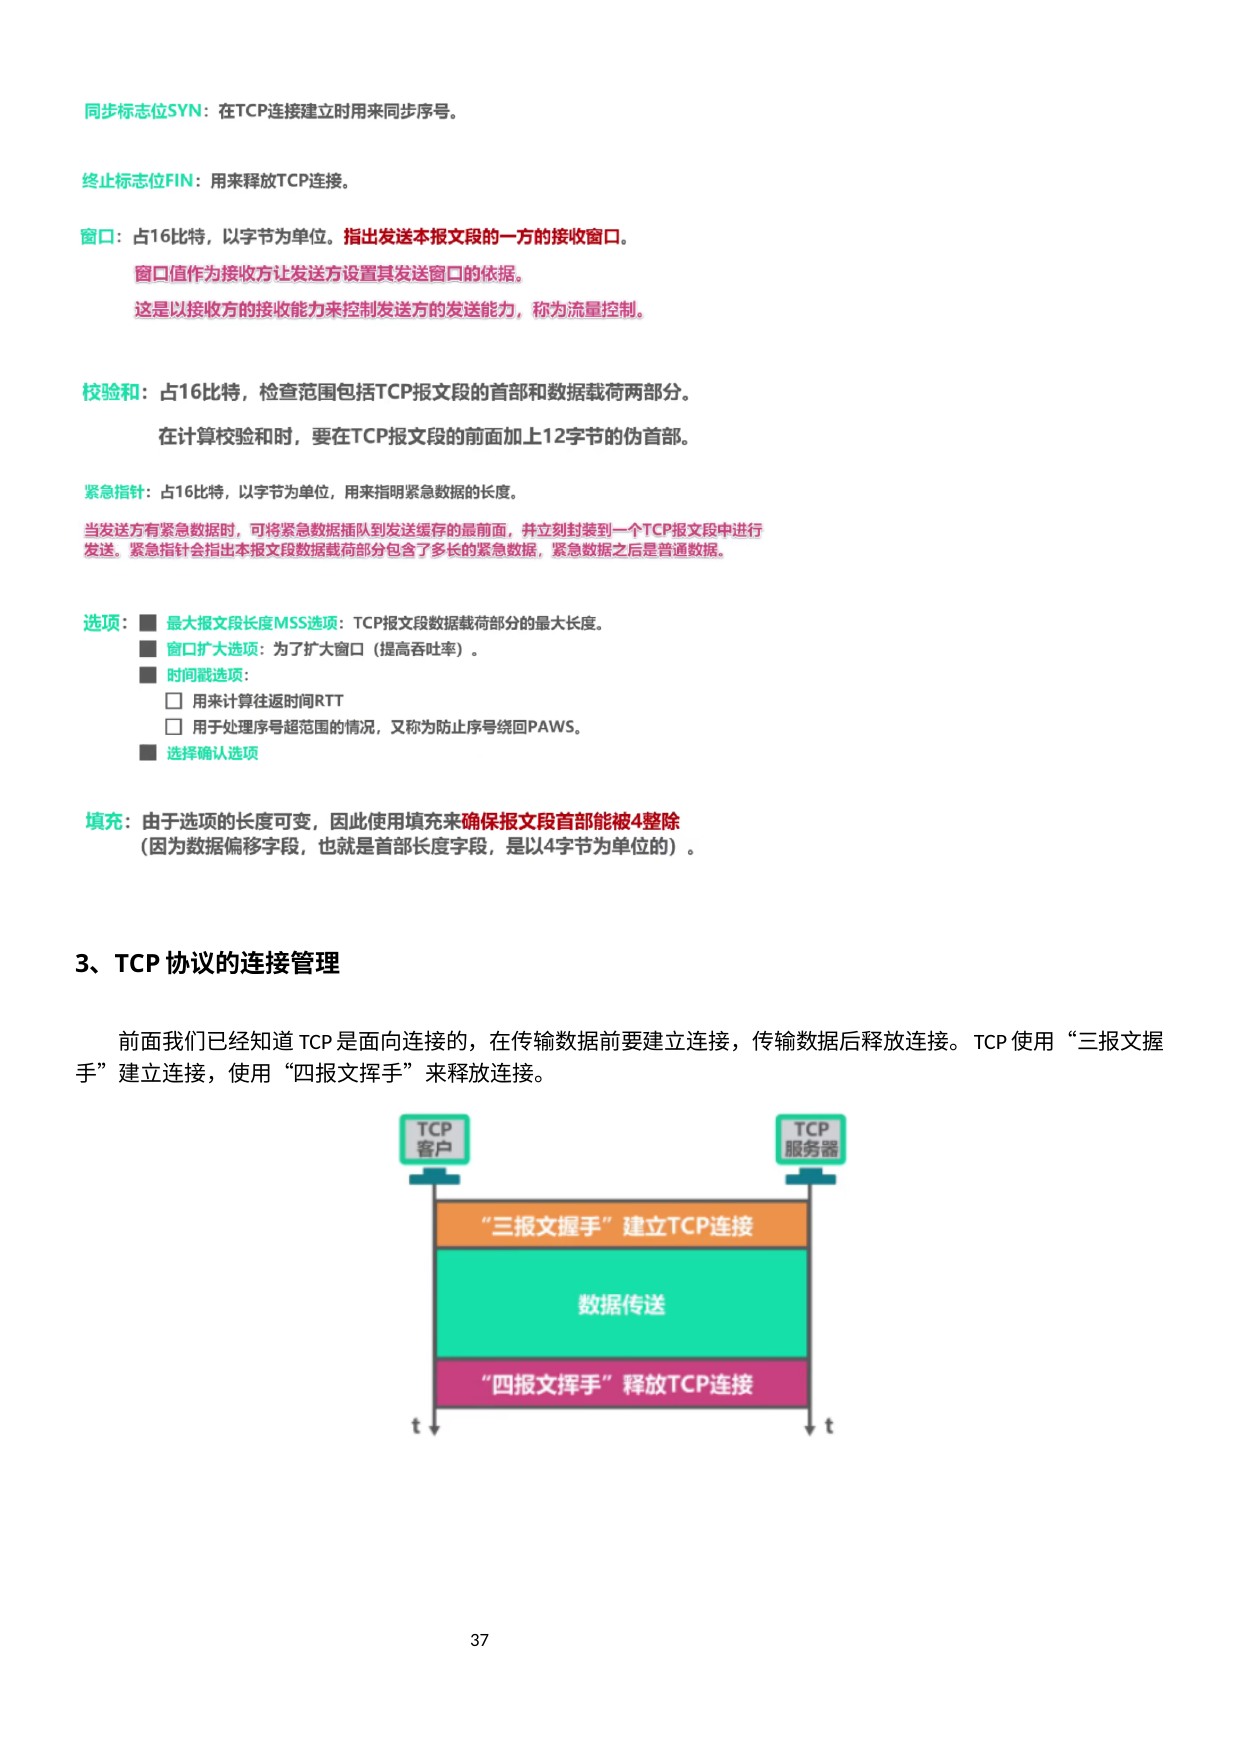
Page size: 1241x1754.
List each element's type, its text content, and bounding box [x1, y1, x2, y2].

picture [75, 217, 750, 461]
picture [75, 87, 792, 206]
picture [75, 477, 770, 869]
text 前面我们已经知道TCP是面向连接的，在传输数据前要建立连接，传输数据后释放连接。TCP使用“三报文握手”建立连接，使用“四报文挥手”来释放连接。 [75, 1023, 1165, 1088]
picture [384, 1088, 857, 1458]
subtitle TCP协议的连接管理 [75, 929, 1165, 994]
